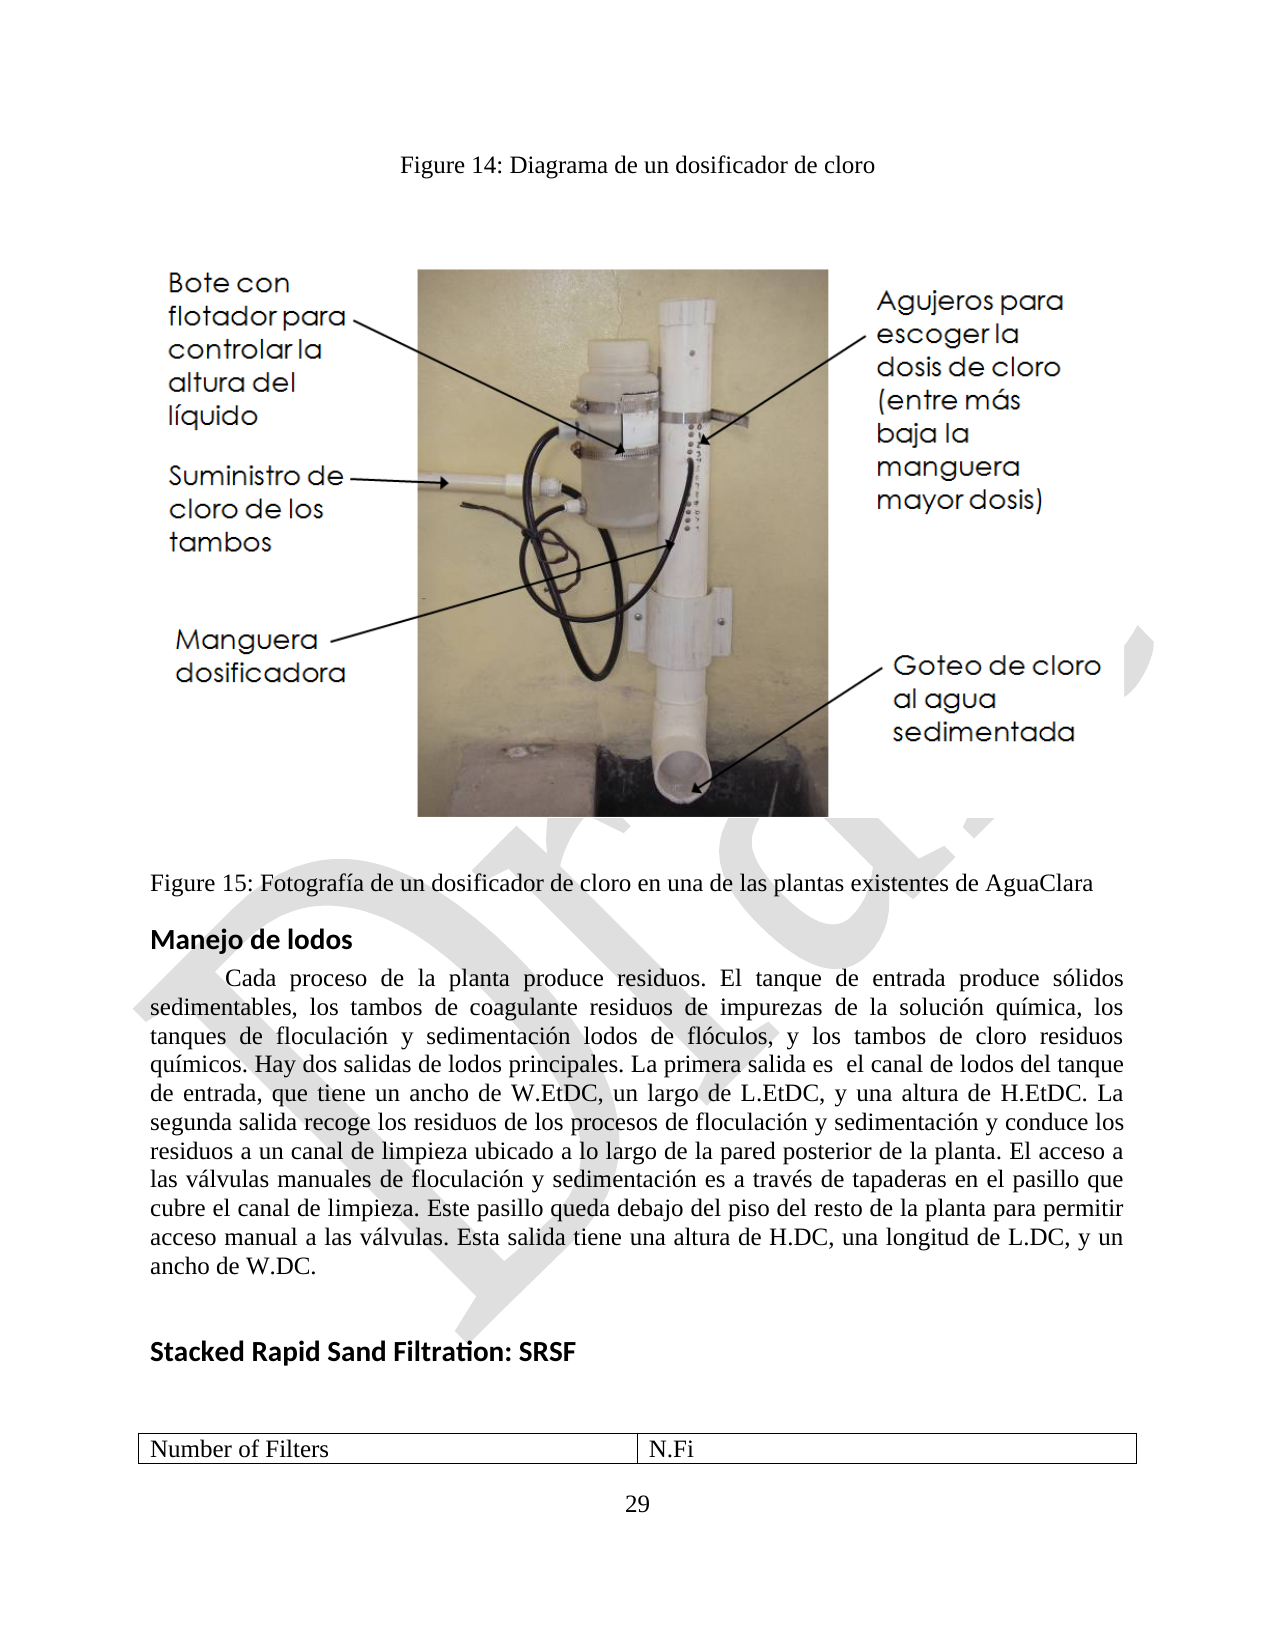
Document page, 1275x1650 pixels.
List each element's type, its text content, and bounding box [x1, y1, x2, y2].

picture [150, 257, 1125, 818]
subtitle Manejo de lodos [150, 921, 1125, 957]
text Cada proceso de la planta produce residuos. El tanque de entrada produce sólidos sedimentables, los tambos de coagulante residuos de impurezas de la solución química, los tanques de floculación y sedimentación lodos de flóculos, y los tambos de cloro residuos químicos. Hay dos salidas de lodos principales. La primera salida es el canal de lodos del tanque de entrada, que tiene un ancho de W.EtDC, un largo de L.EtDC, y una altura de H.EtDC. La segunda salida recoge los residuos de los procesos de floculación y sedimentación y conduce los residuos a un canal de limpieza ubicado a lo largo de la pared posterior de la planta. El acceso a las válvulas manuales de floculación y sedimentación es a través de tapaderas en el pasillo que cubre el canal de limpieza. Este pasillo queda debajo del piso del resto de la planta para permitir acceso manual a las válvulas. Esta salida tiene una altura de H.DC, una longitud de L.DC, y un ancho de W.DC. [150, 963, 1125, 1279]
subtitle Stacked Rapid Sand Filtration: SRSF [150, 1333, 1125, 1369]
table_header N.Fi [638, 1434, 1136, 1462]
table_header Number of Filters [139, 1434, 637, 1462]
